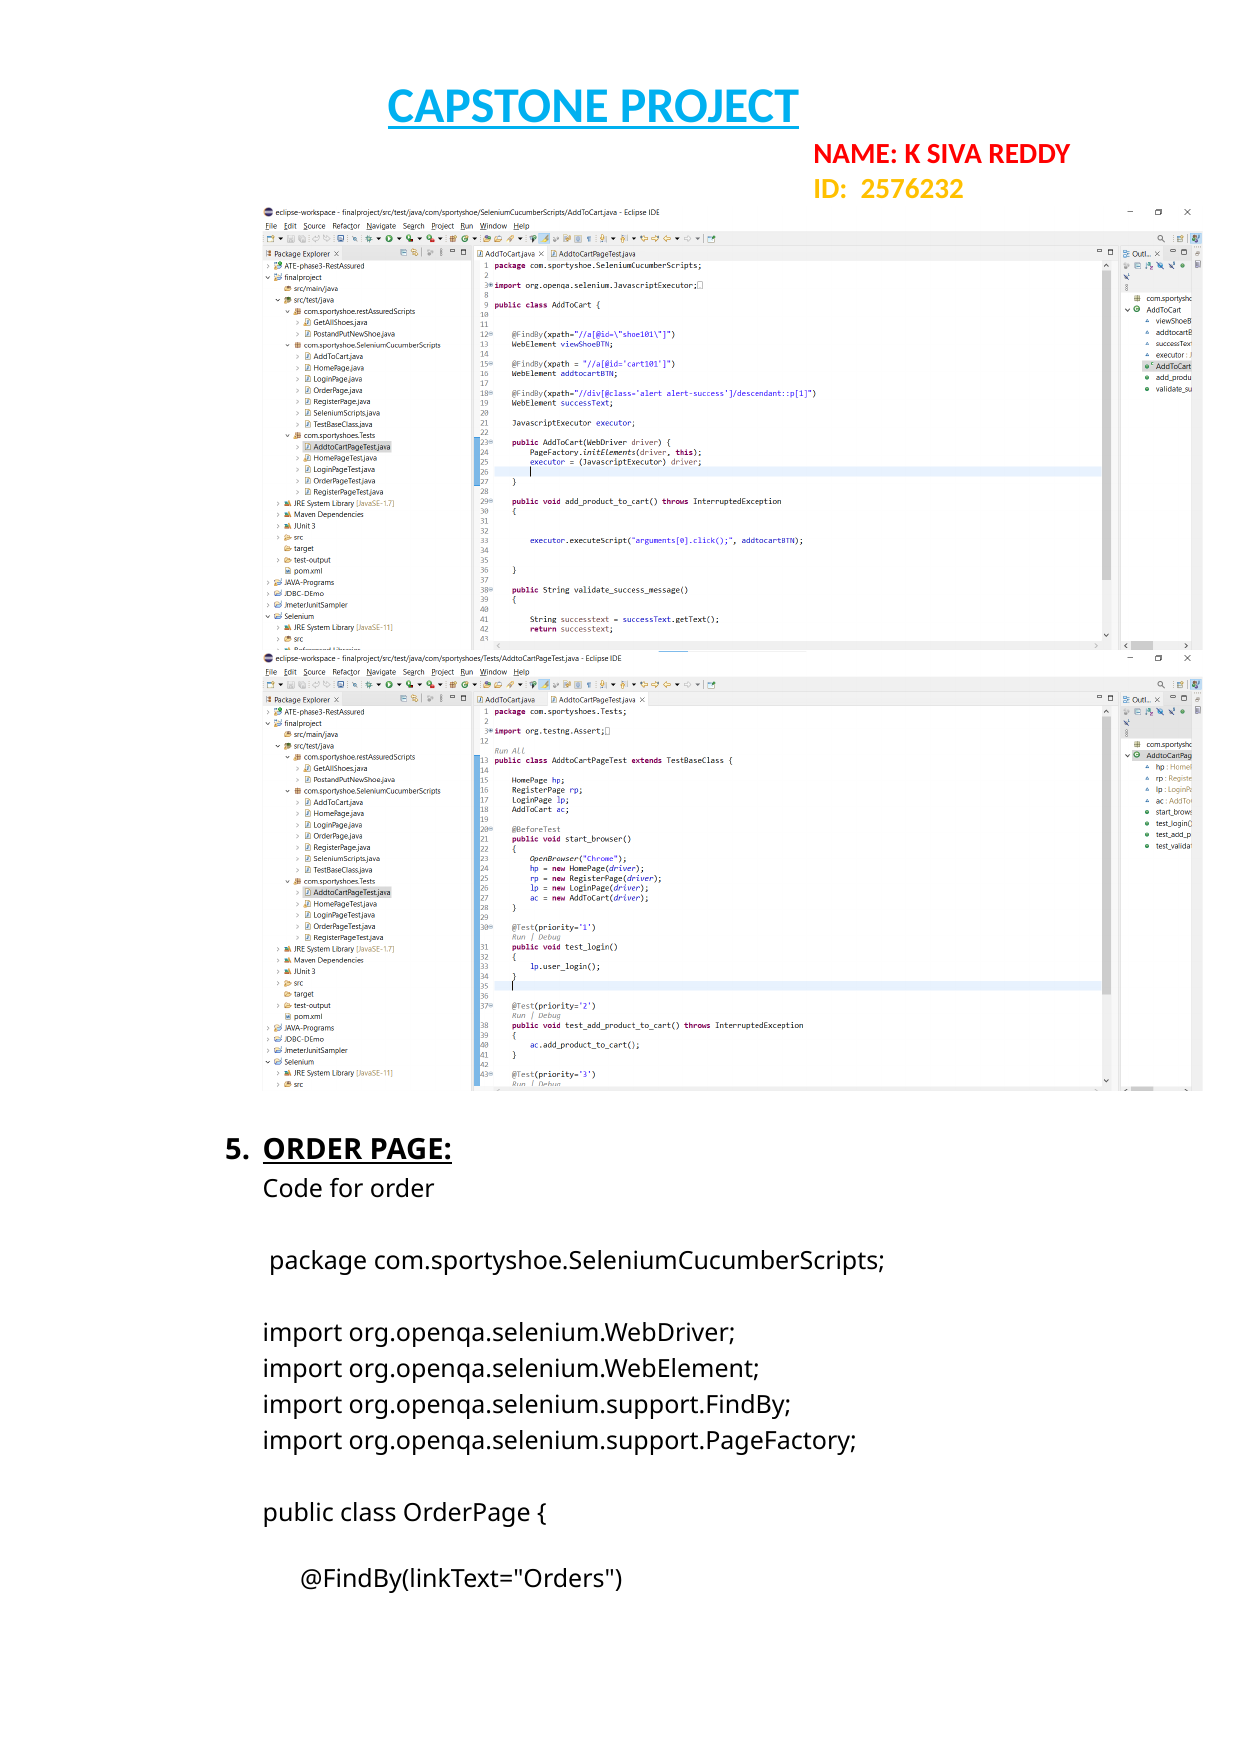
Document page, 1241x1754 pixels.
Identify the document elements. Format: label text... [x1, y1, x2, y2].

list import org.openqa.selenium.WebElement; [262, 1351, 1090, 1384]
list package com.sportyshoe.SeleniumCucumberScripts; [262, 1242, 1090, 1276]
picture [262, 206, 1203, 650]
list public class OrderPage { [262, 1495, 1090, 1529]
picture [262, 651, 1203, 1091]
list import org.openqa.selenium.WebDriver; [262, 1314, 1090, 1348]
list import org.openqa.selenium.support.PageFactory; [262, 1423, 1090, 1457]
list import org.openqa.selenium.support.FindBy; [262, 1387, 1090, 1421]
list @FindBy(linkText="Orders") [262, 1561, 1090, 1595]
list ORDER PAGE: [225, 1128, 1090, 1168]
list Code for order [262, 1170, 1090, 1204]
